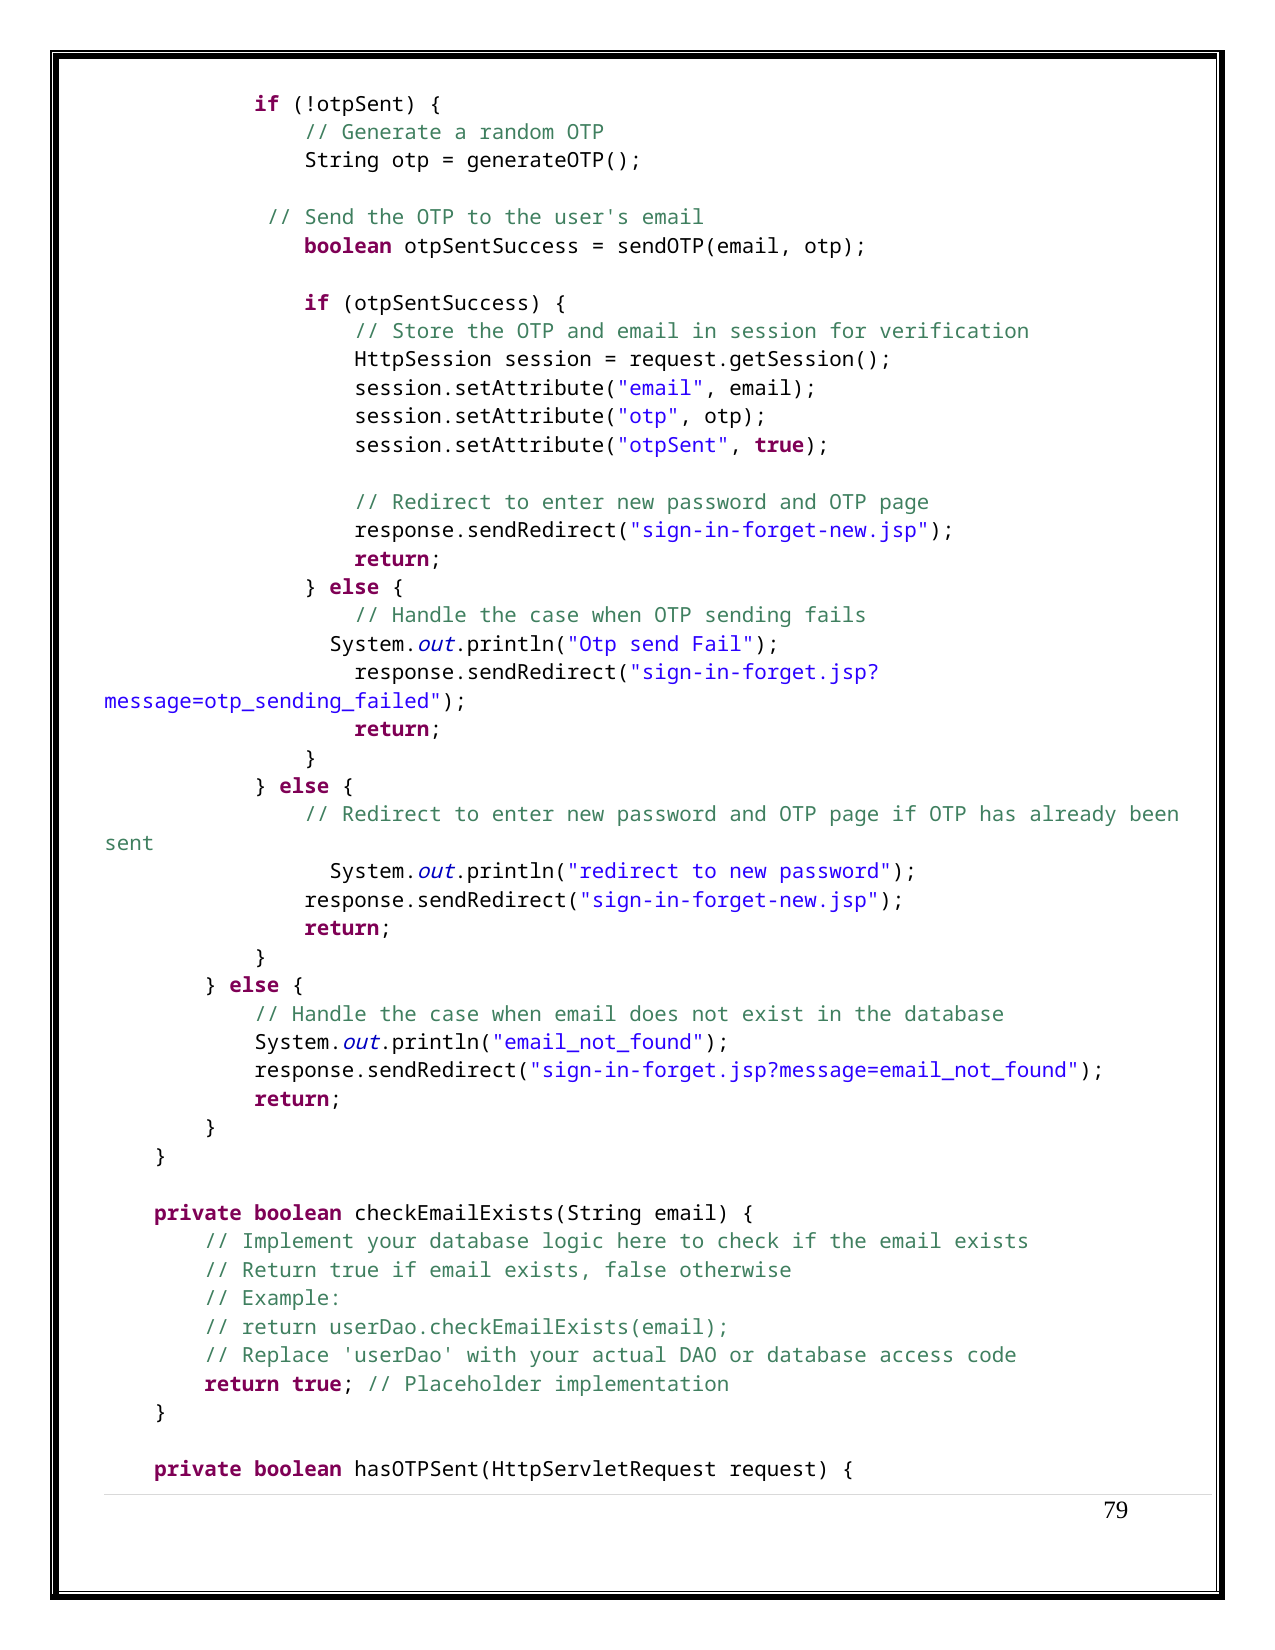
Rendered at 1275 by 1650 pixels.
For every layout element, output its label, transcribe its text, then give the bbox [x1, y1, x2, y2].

text // Handle the case when email does not exist in the database [104, 999, 1216, 1027]
text response.sendRedirect("sign-in-forget.jsp?message=otp_sending_failed"); [104, 657, 1216, 714]
text response.sendRedirect("sign-in-forget-new.jsp"); [104, 515, 1216, 544]
text session.setAttribute("otp", otp); [104, 401, 1216, 430]
text } [104, 1112, 1216, 1141]
text response.sendRedirect("sign-in-forget.jsp?message=email_not_found"); [104, 1056, 1216, 1084]
text private boolean hasOTPSent(HttpServletRequest request) { [104, 1454, 1216, 1483]
text return; [104, 544, 1216, 572]
text if (!otpSent) { [104, 89, 1216, 117]
text System.out.println("redirect to new password"); [104, 856, 1216, 885]
text System.out.println("Otp send Fail"); [104, 629, 1216, 657]
text } else { [104, 970, 1216, 999]
text // Send the OTP to the user's email [104, 202, 1216, 231]
text // Example: [104, 1283, 1216, 1312]
text boolean otpSentSuccess = sendOTP(email, otp); [104, 231, 1216, 259]
text String otp = generateOTP(); [104, 146, 1216, 174]
text private boolean checkEmailExists(String email) { [104, 1198, 1216, 1226]
text // Replace 'userDao' with your actual DAO or database access code [104, 1340, 1216, 1369]
text } [104, 1397, 1216, 1426]
text return true; // Placeholder implementation [104, 1369, 1216, 1397]
text return; [104, 714, 1216, 743]
text if (otpSentSuccess) { [104, 288, 1216, 316]
text // Redirect to enter new password and OTP page [104, 487, 1216, 515]
text // Return true if email exists, false otherwise [104, 1255, 1216, 1283]
text } else { [104, 572, 1216, 601]
text session.setAttribute("otpSent", true); [104, 430, 1216, 458]
text } [104, 942, 1216, 970]
text HttpSession session = request.getSession(); [104, 344, 1216, 373]
text session.setAttribute("email", email); [104, 373, 1216, 401]
text // Implement your database logic here to check if the email exists [104, 1226, 1216, 1255]
text // Generate a random OTP [104, 117, 1216, 146]
text // Handle the case when OTP sending fails [104, 601, 1216, 629]
text // Redirect to enter new password and OTP page if OTP has already been sent [104, 799, 1216, 856]
text } else { [104, 771, 1216, 799]
text // Store the OTP and email in session for verification [104, 316, 1216, 344]
text return; [104, 913, 1216, 942]
text } [104, 1141, 1216, 1169]
text } [104, 743, 1216, 771]
text response.sendRedirect("sign-in-forget-new.jsp"); [104, 885, 1216, 913]
text // return userDao.checkEmailExists(email); [104, 1312, 1216, 1340]
text return; [104, 1084, 1216, 1112]
text System.out.println("email_not_found"); [104, 1027, 1216, 1056]
